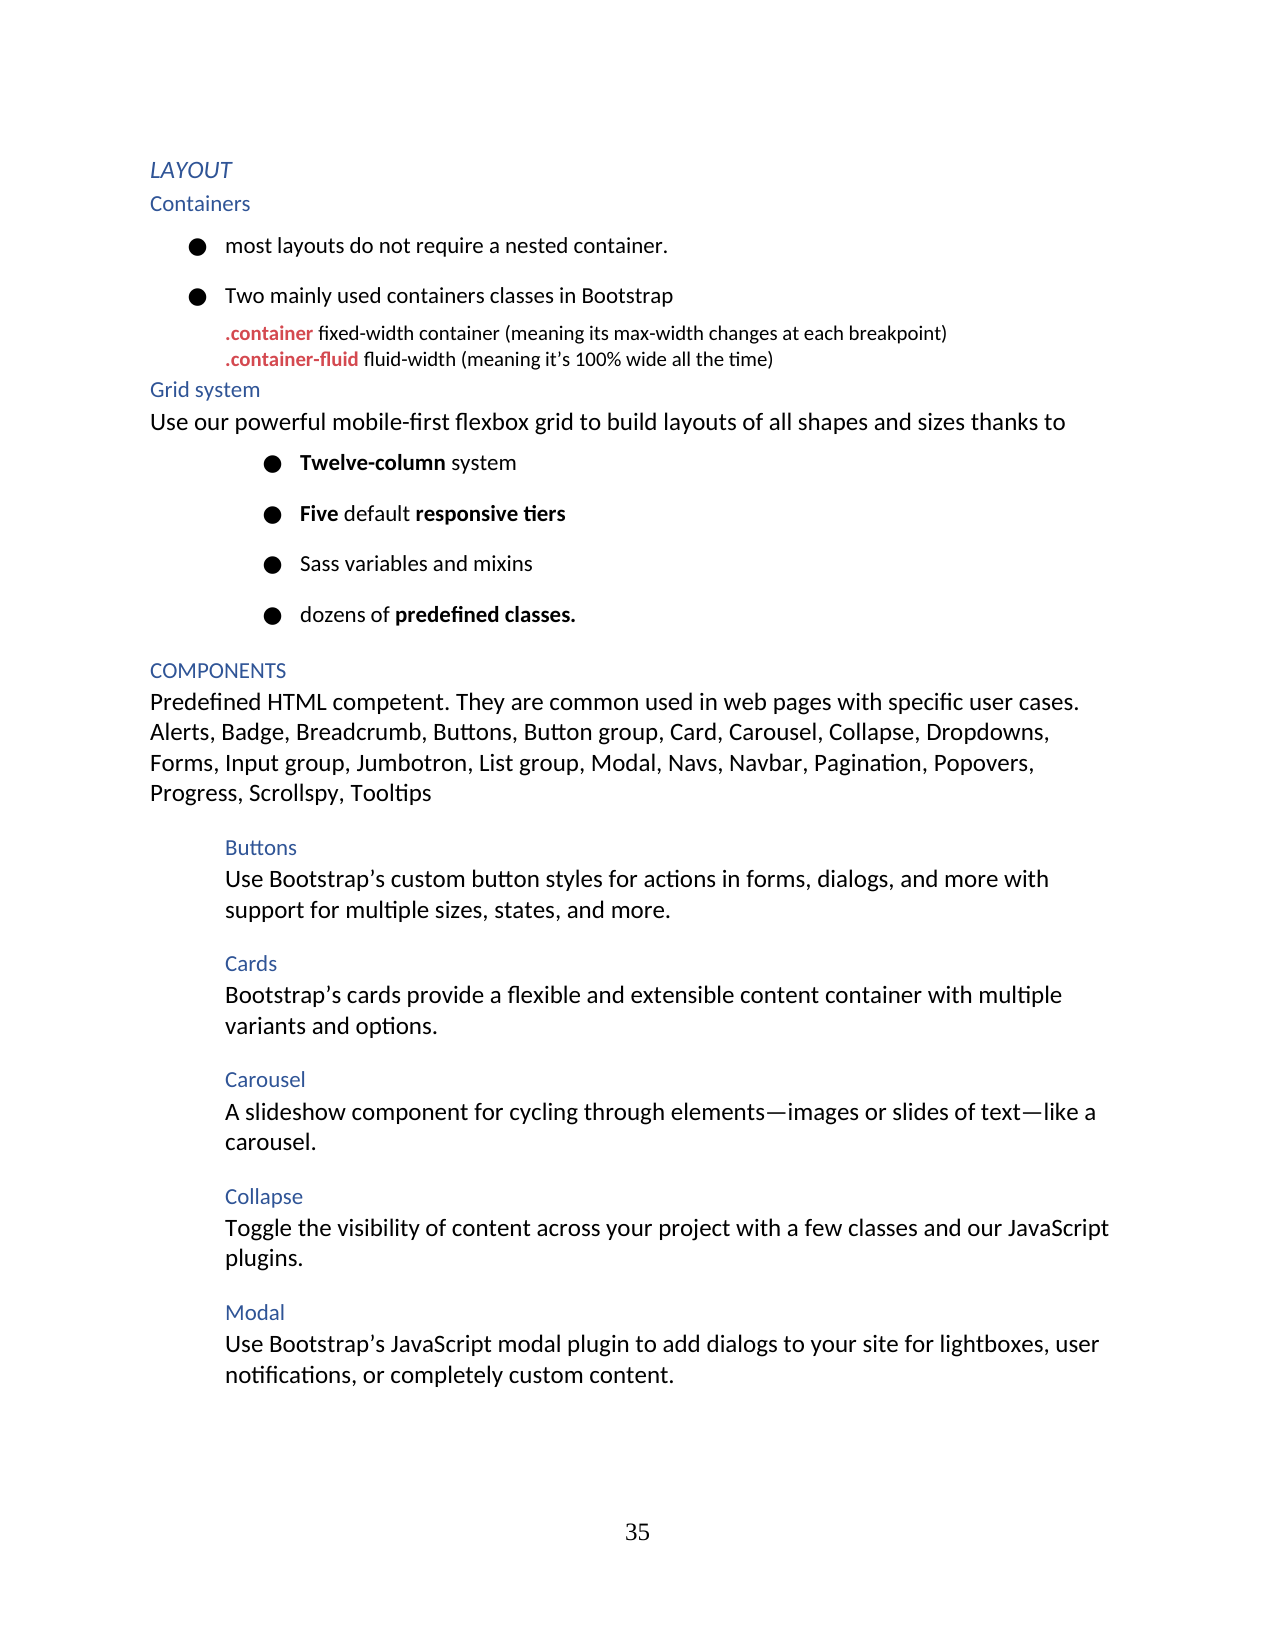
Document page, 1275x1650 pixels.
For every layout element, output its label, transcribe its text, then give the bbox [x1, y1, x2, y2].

subtitle COMPONENTS [150, 656, 1125, 684]
subtitle Carousel [225, 1066, 1125, 1094]
text Use Bootstrap’s custom button styles for actions in forms, dialogs, and more with support for multiple sizes, states, and more. [225, 863, 1125, 924]
list Sass variables and mixins [262, 538, 1125, 585]
list Two mainly used containers classes in Bootstrap [187, 270, 1125, 317]
list most layouts do not require a nested container. [187, 219, 1125, 266]
list Five default responsive tiers [262, 487, 1125, 534]
text Bootstrap’s cards provide a flexible and extensible content container with multiple variants and options. [225, 979, 1125, 1041]
list Twelve-column system [262, 436, 1125, 483]
list dozens of predefined classes. [262, 588, 1125, 635]
subtitle Collapse [225, 1182, 1125, 1210]
subtitle Containers [150, 189, 1125, 217]
text Alerts, Badge, Breadcrumb, Buttons, Button group, Card, Carousel, Collapse, Dropdowns, Forms, Input group, Jumbotron, List group, Modal, Navs, Navbar, Pagination, Popovers, Progress, Scrollspy, Tooltips [150, 717, 1125, 808]
text Use Bootstrap’s JavaScript modal plugin to add dialogs to your site for lightboxes, user notifications, or completely custom content. [225, 1328, 1125, 1389]
subtitle LAYOUT [150, 154, 1125, 185]
text Predefined HTML competent. They are common used in web pages with specific user cases. [150, 686, 1125, 717]
text Use our powerful mobile-first flexbox grid to build layouts of all shapes and sizes thanks to [150, 406, 1125, 436]
text .container-fluid fluid-width (meaning it’s 100% wide all the time) [225, 346, 1125, 371]
subtitle Grid system [150, 376, 1125, 403]
text .container fixed-width container (meaning its max-width changes at each breakpoint) [225, 321, 1125, 346]
text Toggle the visibility of content across your project with a few classes and our JavaScript plugins. [225, 1212, 1125, 1273]
subtitle Cards [225, 949, 1125, 977]
subtitle Buttons [225, 833, 1125, 861]
text A slideshow component for cycling through elements—images or slides of text—like a carousel. [225, 1096, 1125, 1157]
subtitle Modal [225, 1298, 1125, 1326]
